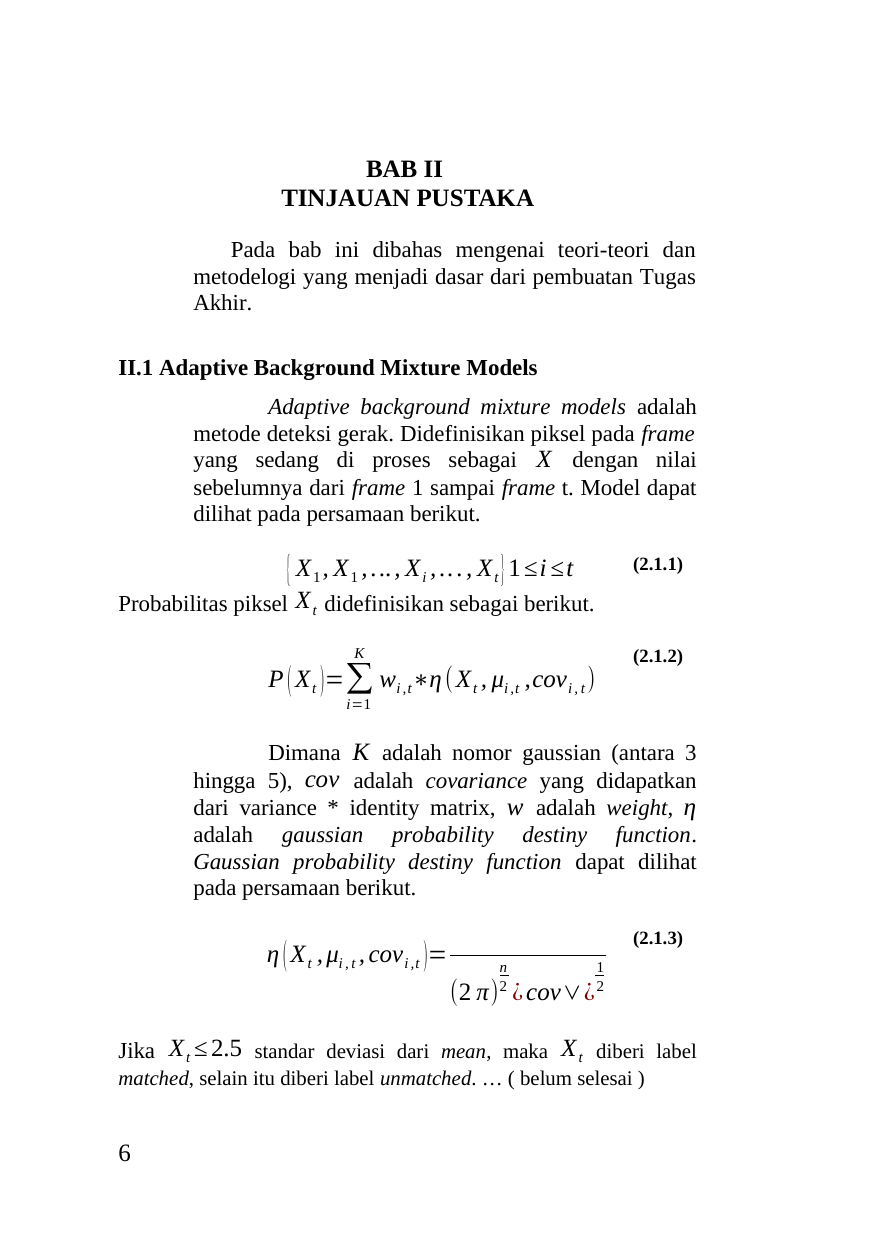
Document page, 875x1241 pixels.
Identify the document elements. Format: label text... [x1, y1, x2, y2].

text Probabilitas piksel didefinisikan sebagai berikut. [118, 587, 697, 618]
subtitle TINJAUAN PUSTAKA [118, 154, 697, 211]
table_header [106, 553, 606, 587]
text Jika standar deviasi dari mean, maka diberi label matched, selain itu diberi label unmatched. … ( belum selesai ) [118, 1034, 697, 1090]
text Pada bab ini dibahas mengenai teori-teori dan metodelogi yang menjadi dasar dari pembuatan Tugas Akhir. [193, 236, 697, 316]
table_header (2.1.1) [606, 553, 709, 587]
text Dimana adalah nomor gaussian (antara 3 hingga 5), adalah covariance yang didapatkan dari variance * identity matrix, adalah weight, adalah gaussian probability destiny function. Gaussian probability destiny function dapat dilihat pada persamaan berikut. [193, 738, 697, 900]
table_header [106, 927, 606, 1008]
table_header (2.1.3) [606, 927, 709, 1008]
table_header (2.1.2) [606, 645, 709, 712]
subtitle Adaptive Background Mixture Models [118, 354, 697, 381]
text Adaptive background mixture models adalah metode deteksi gerak. Didefinisikan piksel pada frame yang sedang di proses sebagai dengan nilai sebelumnya dari frame 1 sampai frame t. Model dapat dilihat pada persamaan berikut. [193, 393, 697, 526]
table_header [106, 645, 606, 712]
